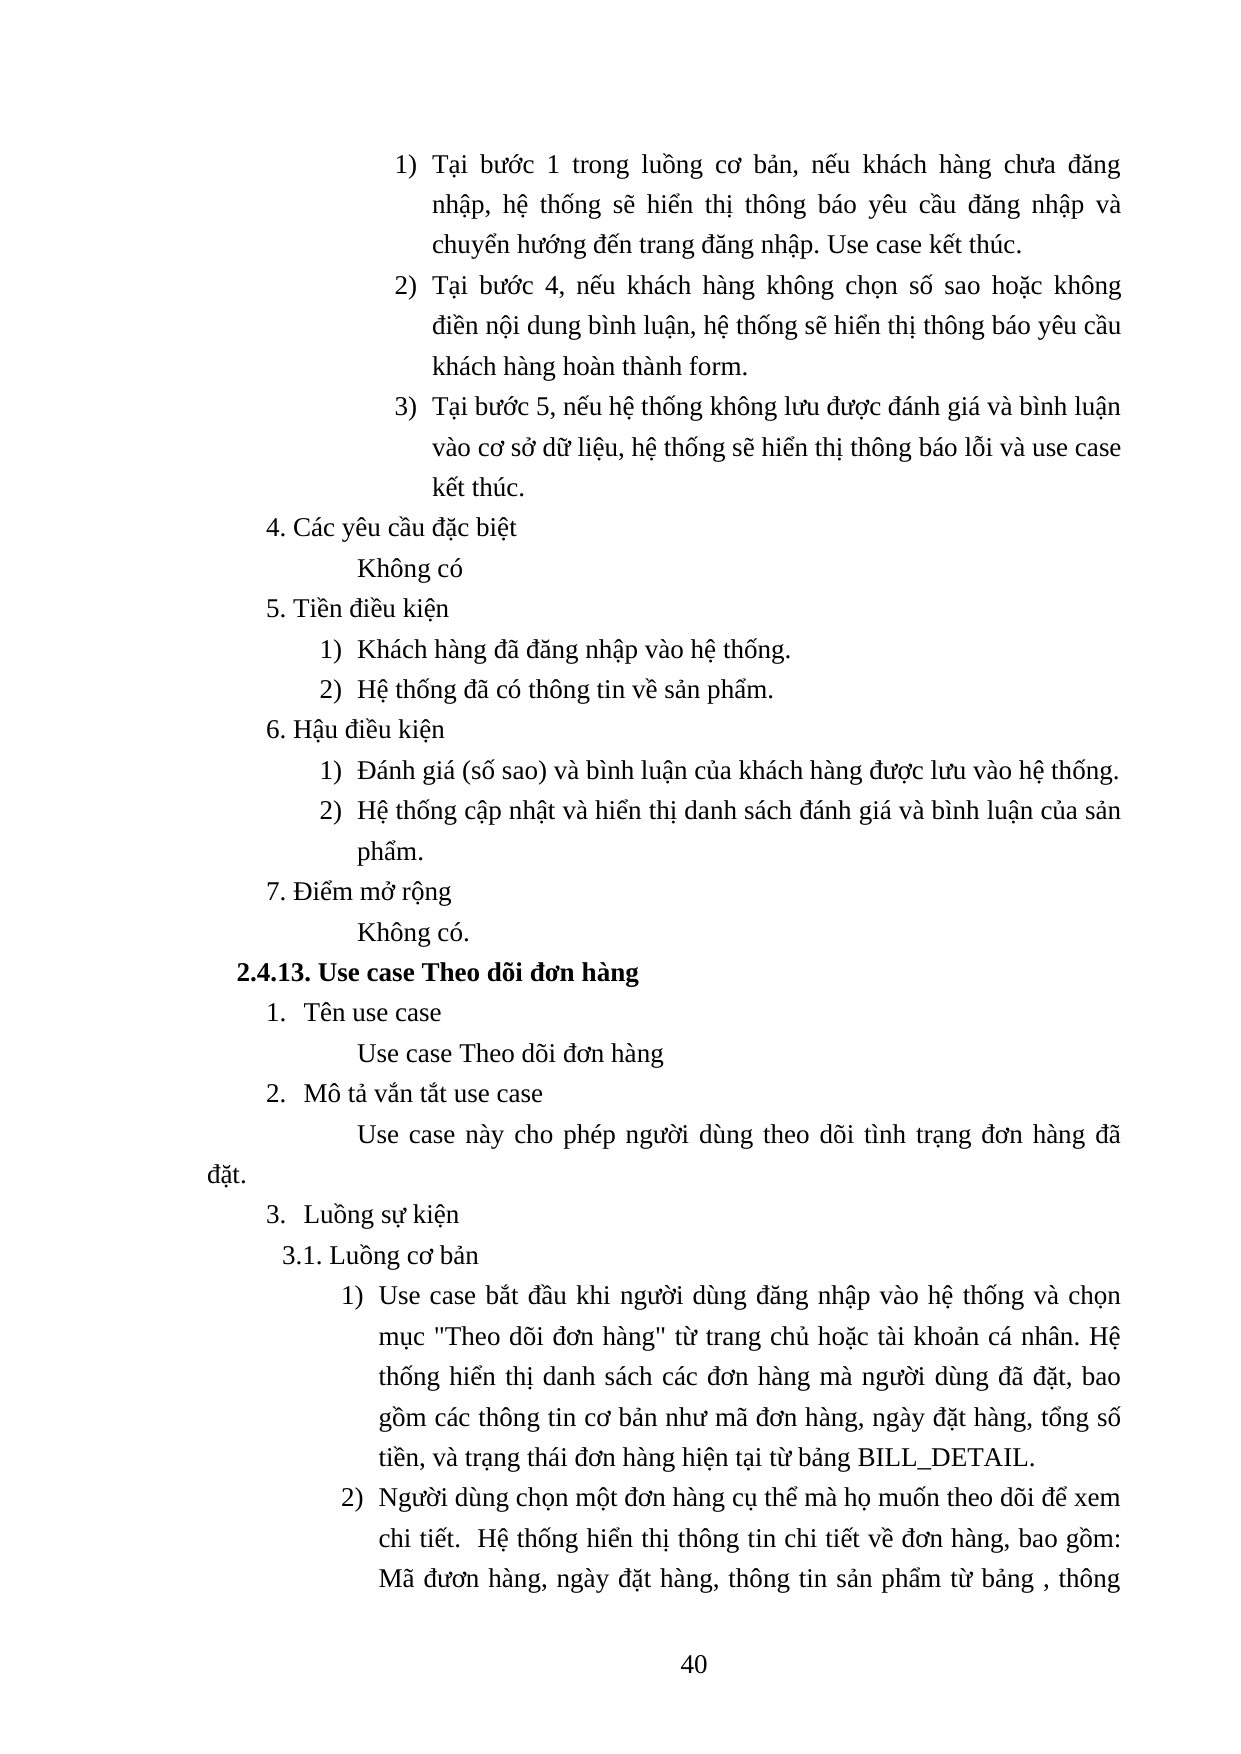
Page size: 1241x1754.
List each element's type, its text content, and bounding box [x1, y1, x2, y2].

text Use case này cho phép người dùng theo dõi tình trạng đơn hàng đã đặt. [207, 1118, 1122, 1189]
text 4. Các yêu cầu đặc biệt [207, 511, 1122, 543]
list Luồng sự kiện [266, 1198, 1122, 1230]
text 7. Điểm mở rộng [207, 875, 1122, 906]
list Tại bước 4, nếu khách hàng không chọn số sao hoặc không điền nội dung bình luận, hệ thống sẽ hiển thị thông báo yêu cầu khách hàng hoàn thành form. [394, 269, 1122, 381]
text Không có [282, 552, 1122, 583]
text Use case Theo dõi đơn hàng [207, 1037, 1122, 1068]
subtitle Use case Theo dõi đơn hàng [236, 956, 1122, 987]
list Hệ thống đã có thông tin về sản phẩm. [319, 673, 1122, 704]
list Tên use case [266, 996, 1122, 1028]
list Use case bắt đầu khi người dùng đăng nhập vào hệ thống và chọn mục "Theo dõi đơn hàng" từ trang chủ hoặc tài khoản cá nhân. Hệ thống hiển thị danh sách các đơn hàng mà người dùng đã đặt, bao gồm các thông tin cơ bản như mã đơn hàng, ngày đặt hàng, tổng số tiền, và trạng thái đơn hàng hiện tại từ bảng BILL_DETAIL. [341, 1279, 1122, 1472]
list Đánh giá (số sao) và bình luận của khách hàng được lưu vào hệ thống. [319, 754, 1122, 785]
text Không có. [282, 916, 1122, 947]
list Mô tả vắn tắt use case [266, 1077, 1122, 1108]
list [341, 1481, 1122, 1593]
list Tại bước 5, nếu hệ thống không lưu được đánh giá và bình luận vào cơ sở dữ liệu, hệ thống sẽ hiển thị thông báo lỗi và use case kết thúc. [394, 390, 1122, 502]
list Khách hàng đã đăng nhập vào hệ thống. [319, 633, 1122, 664]
list Tại bước 1 trong luồng cơ bản, nếu khách hàng chưa đăng nhập, hệ thống sẽ hiển thị thông báo yêu cầu đăng nhập và chuyển hướng đến trang đăng nhập. Use case kết thúc. [394, 148, 1122, 260]
list Hệ thống cập nhật và hiển thị danh sách đánh giá và bình luận của sản phẩm. [319, 794, 1122, 866]
text 6. Hậu điều kiện [207, 713, 1122, 745]
text 3.1. Luồng cơ bản [207, 1239, 1122, 1270]
text 5. Tiền điều kiện [207, 592, 1122, 623]
